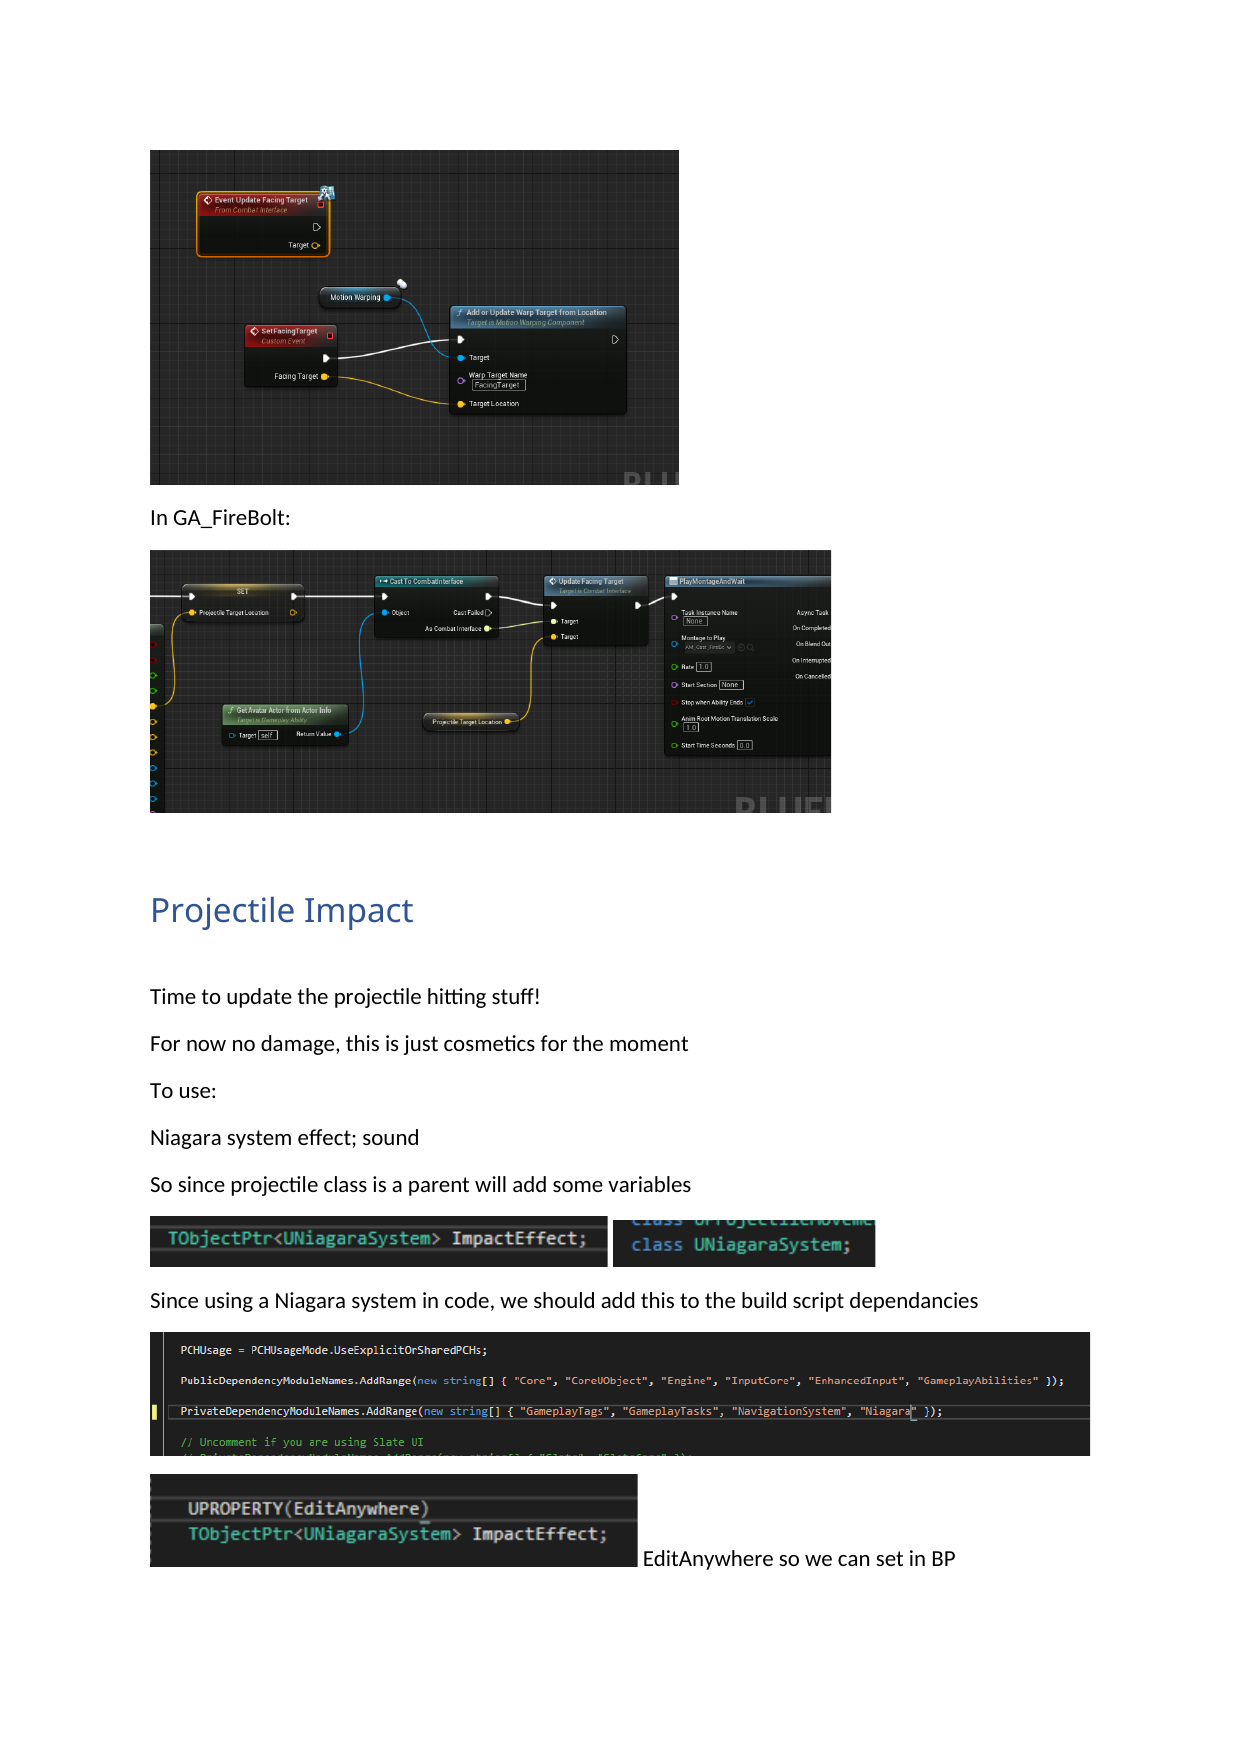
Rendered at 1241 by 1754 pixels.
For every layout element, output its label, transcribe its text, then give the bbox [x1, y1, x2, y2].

picture [150, 150, 679, 485]
picture [150, 1474, 638, 1567]
picture [613, 1220, 876, 1267]
text Time to update the projectile hitting stuff! [150, 982, 1090, 1011]
text To use: [150, 1076, 1090, 1104]
text Niagara system effect; sound [150, 1123, 1090, 1151]
picture [150, 1216, 608, 1267]
text So since projectile class is a parent will add some variables [150, 1170, 1090, 1198]
picture [150, 1332, 1091, 1456]
subtitle Projectile Impact [150, 887, 1090, 932]
text For now no damage, this is just cosmetics for the moment [150, 1029, 1090, 1057]
text In GA_FireBolt: [150, 503, 1090, 531]
text Since using a Niagara system in code, we should add this to the build script dependancies [150, 1286, 1090, 1314]
picture [150, 550, 832, 813]
